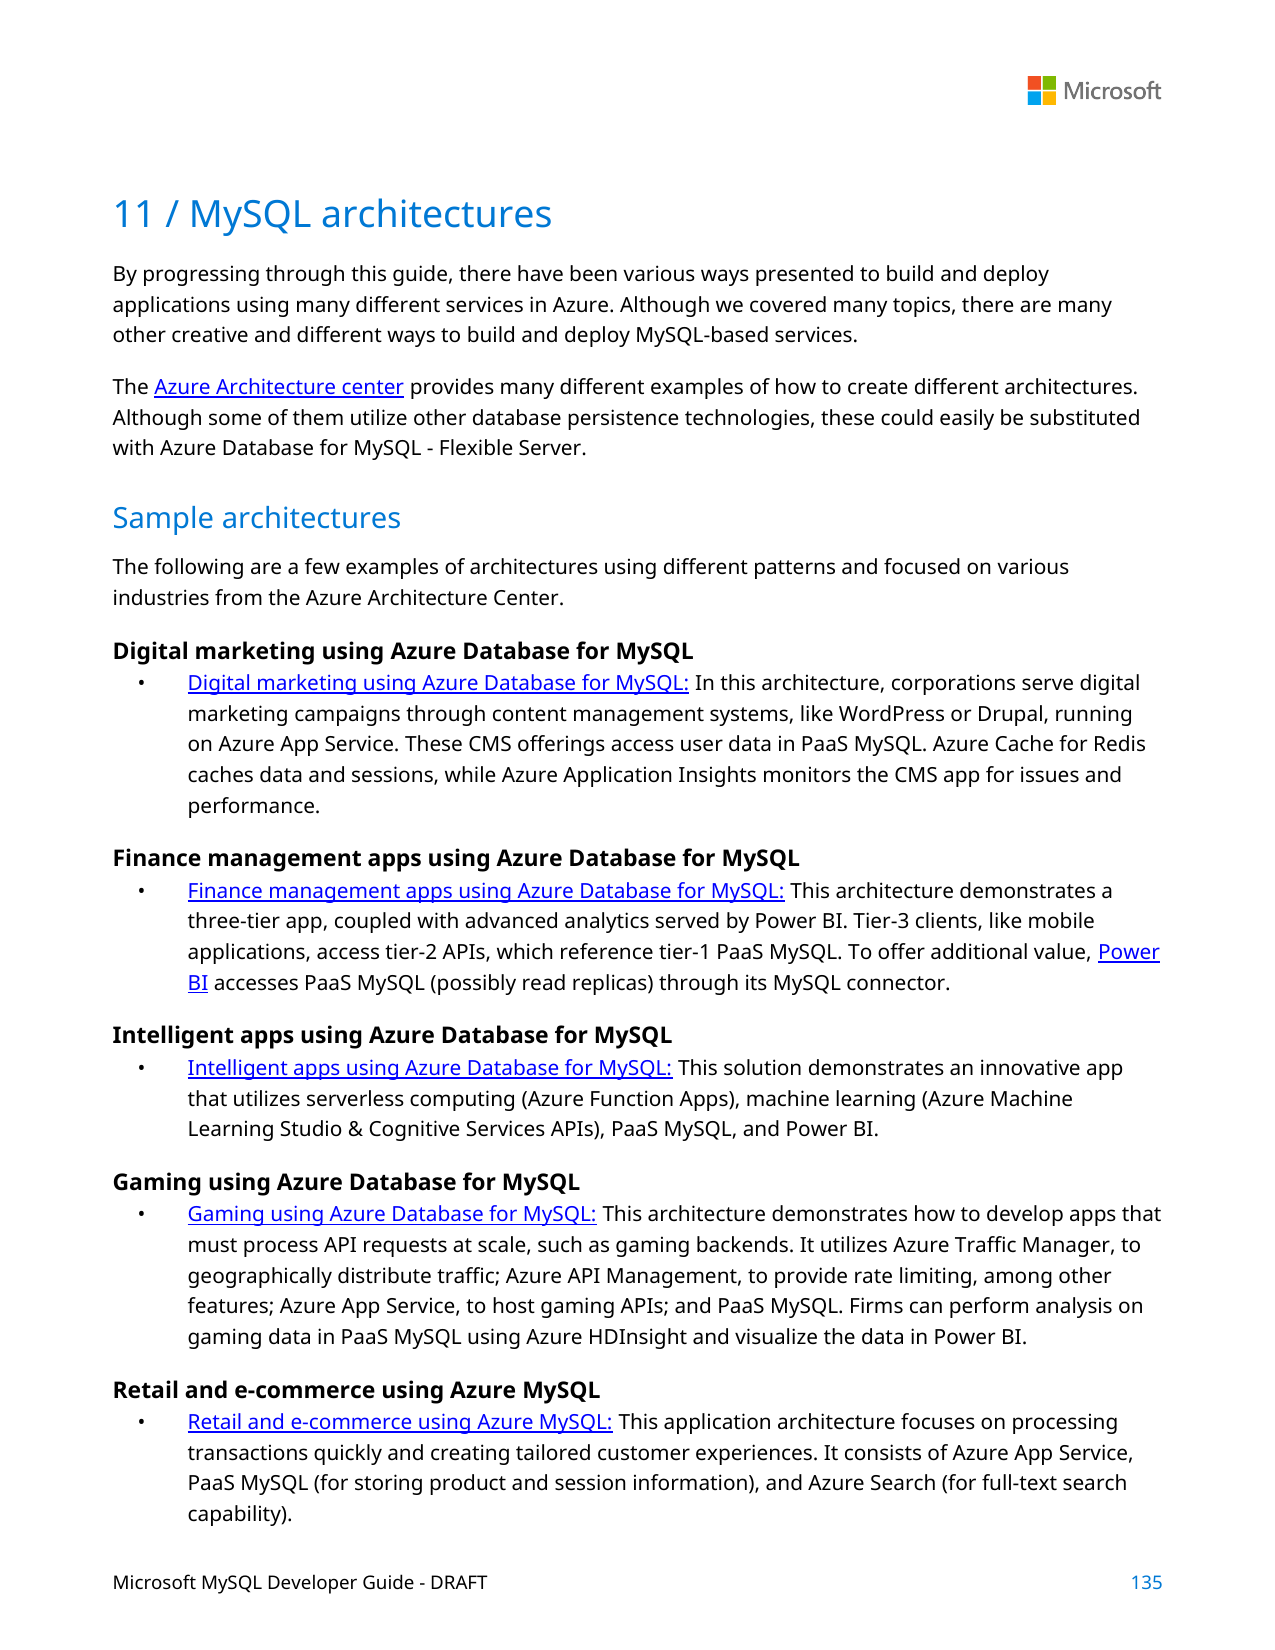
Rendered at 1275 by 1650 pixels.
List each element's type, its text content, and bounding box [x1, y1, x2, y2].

subtitle Digital marketing using Azure Database for MySQL [112, 634, 1162, 666]
subtitle Sample architectures [112, 497, 1162, 537]
text The Azure Architecture center provides many different examples of how to create different architectures. Although some of them utilize other database persistence technologies, these could easily be substituted with Azure Database for MySQL - Flexible Server. [112, 372, 1162, 462]
list Intelligent apps using Azure Database for MySQL: This solution demonstrates an innovative app that utilizes serverless computing (Azure Function Apps), machine learning (Azure Machine Learning Studio & Cognitive Services APIs), PaaS MySQL, and Power BI. [137, 1053, 1162, 1143]
subtitle Finance management apps using Azure Database for MySQL [112, 842, 1162, 873]
subtitle Gaming using Azure Database for MySQL [112, 1166, 1162, 1197]
subtitle Retail and e-commerce using Azure MySQL [112, 1373, 1162, 1405]
picture [1026, 75, 1163, 107]
list Retail and e-commerce using Azure MySQL: This application architecture focuses on processing transactions quickly and creating tailored customer experiences. It consists of Azure App Service, PaaS MySQL (for storing product and session information), and Azure Search (for full-text search capability). [137, 1407, 1162, 1528]
text By progressing through this guide, there have been various ways presented to build and deploy applications using many different services in Azure. Although we covered many topics, there are many other creative and different ways to build and deploy MySQL-based services. [112, 259, 1162, 349]
list Finance management apps using Azure Database for MySQL: This architecture demonstrates a three-tier app, coupled with advanced analytics served by Power BI. Tier-3 clients, like mobile applications, access tier-2 APIs, which reference tier-1 PaaS MySQL. To offer additional value, Power BI accesses PaaS MySQL (possibly read replicas) through its MySQL connector. [137, 876, 1162, 996]
subtitle 11 / MySQL architectures [112, 187, 1162, 238]
list Digital marketing using Azure Database for MySQL: In this architecture, corporations serve digital marketing campaigns through content management systems, like WordPress or Drupal, running on Azure App Service. These CMS offerings access user data in PaaS MySQL. Azure Cache for Redis caches data and sessions, while Azure Application Insights monitors the CMS app for issues and performance. [137, 668, 1162, 819]
subtitle Intelligent apps using Azure Database for MySQL [112, 1019, 1162, 1051]
text The following are a few examples of architectures using different patterns and focused on various industries from the Azure Architecture Center. [112, 552, 1162, 612]
list Gaming using Azure Database for MySQL: This architecture demonstrates how to develop apps that must process API requests at scale, such as gaming backends. It utilizes Azure Traffic Manager, to geographically distribute traffic; Azure API Management, to provide rate limiting, among other features; Azure App Service, to host gaming APIs; and PaaS MySQL. Firms can perform analysis on gaming data in PaaS MySQL using Azure HDInsight and visualize the data in Power BI. [137, 1199, 1162, 1351]
